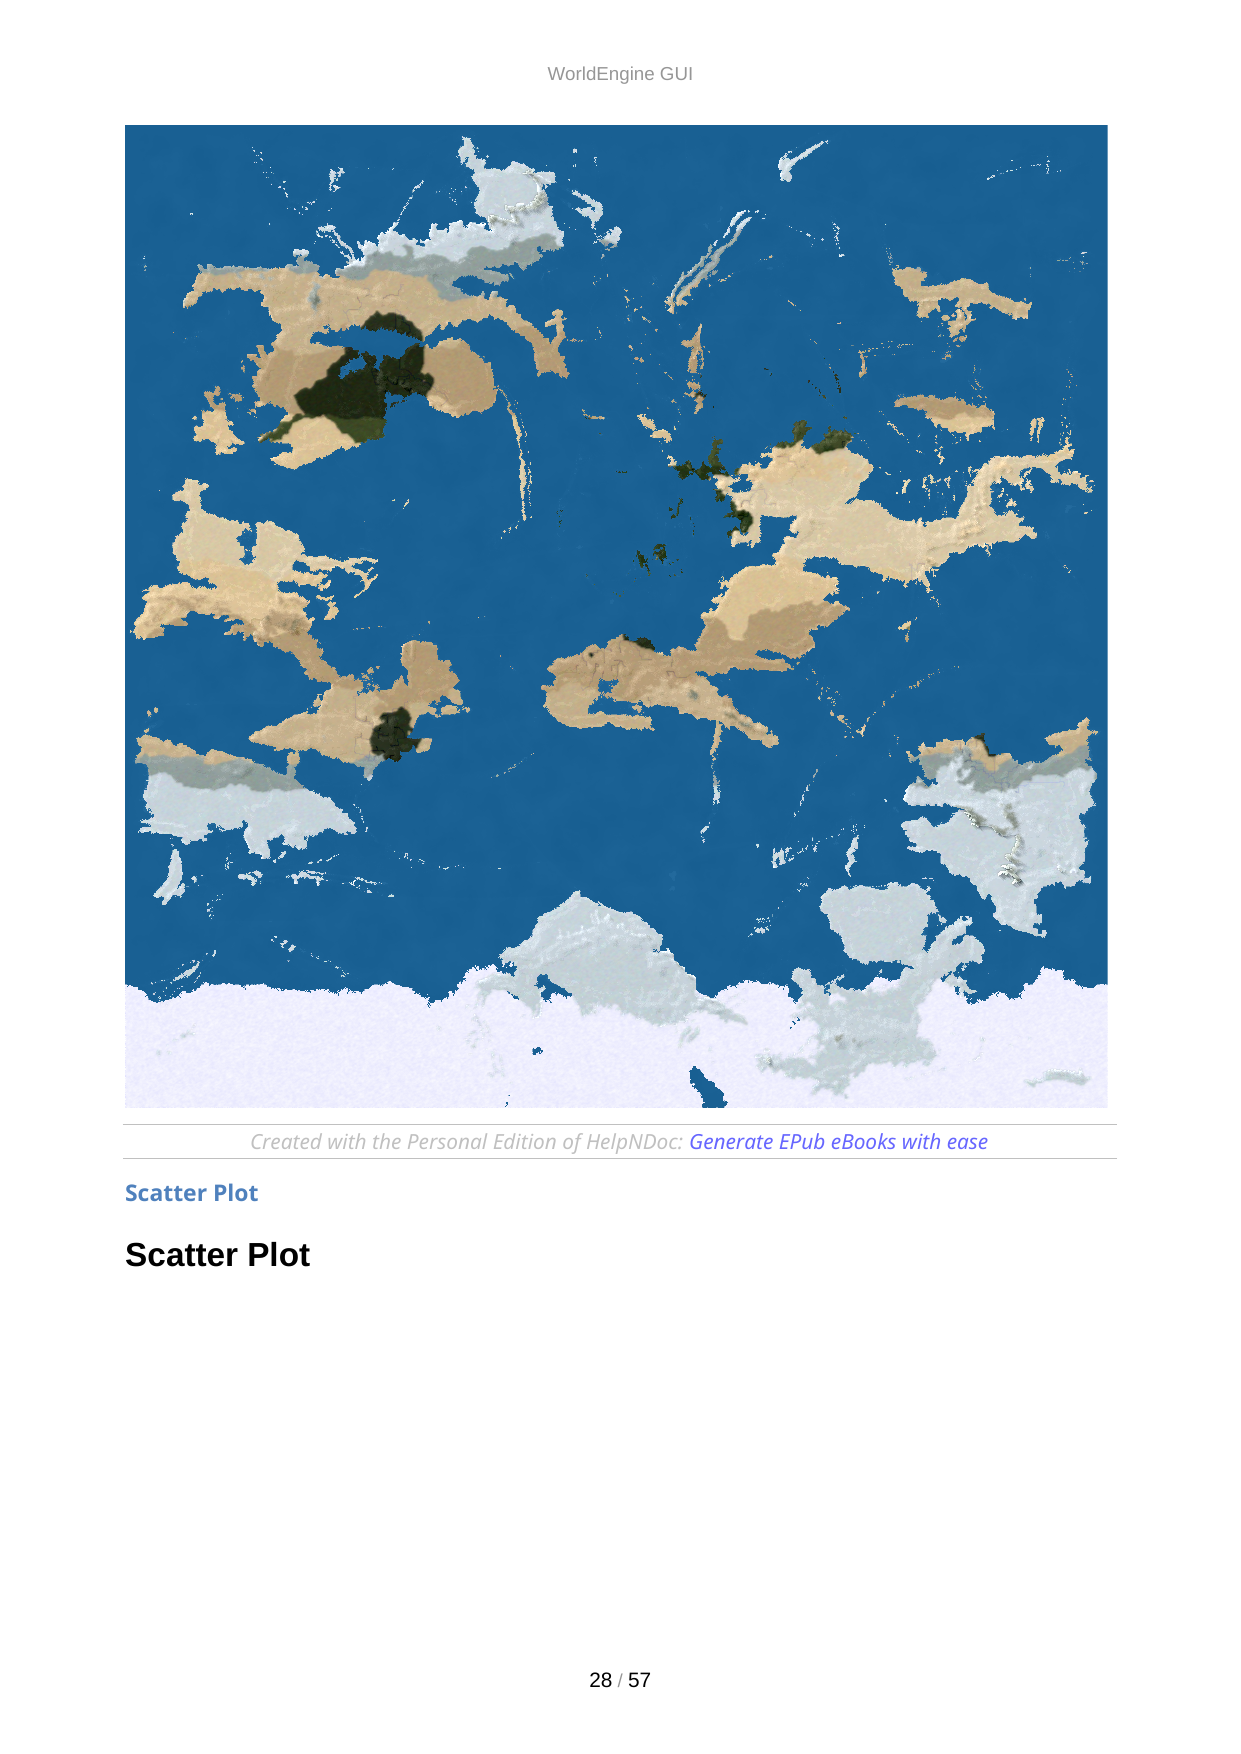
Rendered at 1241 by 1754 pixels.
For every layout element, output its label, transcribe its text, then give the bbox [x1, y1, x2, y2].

picture [125, 125, 1108, 1108]
subtitle Scatter Plot [125, 1235, 1115, 1274]
text Created with the Personal Edition of HelpNDoc: Generate EPub eBooks with ease [123, 1125, 1117, 1158]
text Scatter Plot [123, 1175, 1117, 1210]
